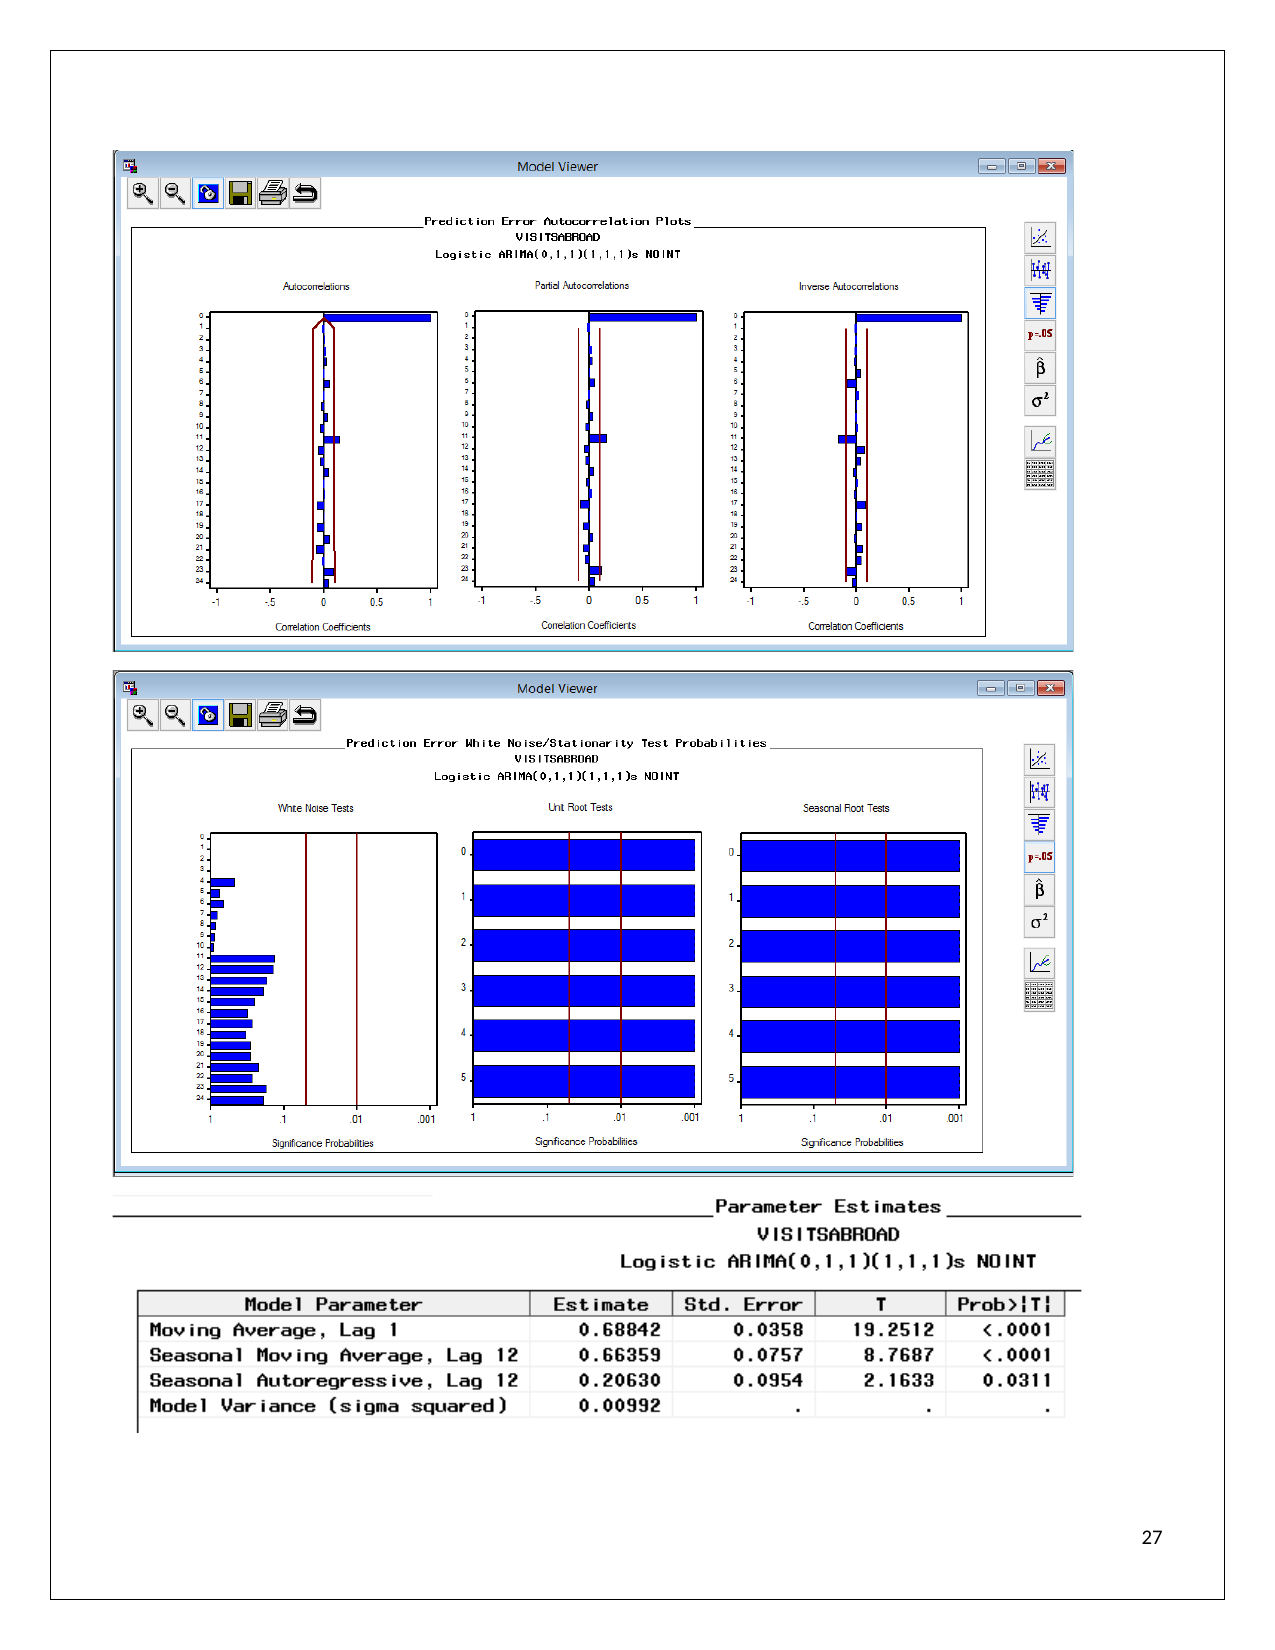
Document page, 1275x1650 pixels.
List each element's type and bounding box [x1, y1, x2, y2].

picture [112, 670, 1074, 1177]
picture [112, 1195, 1082, 1433]
picture [112, 150, 1074, 652]
